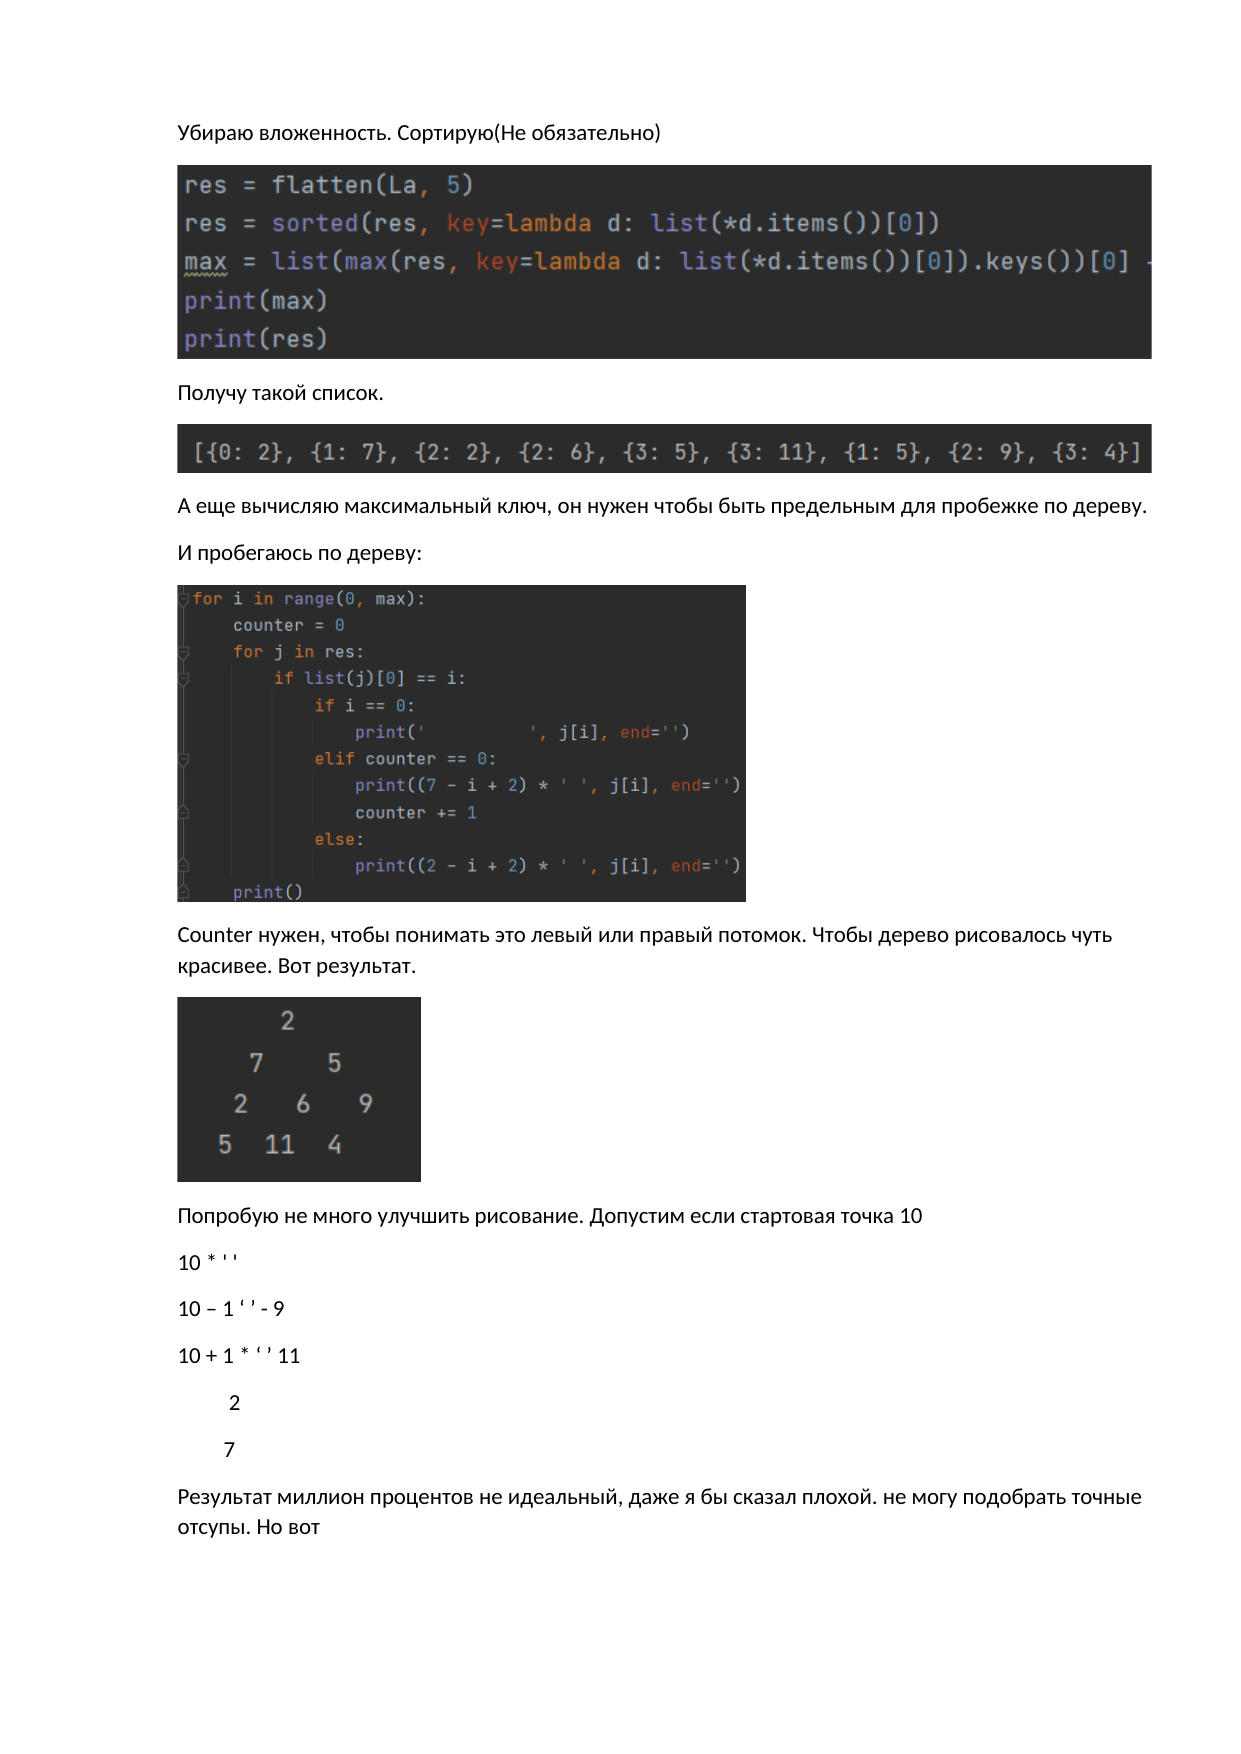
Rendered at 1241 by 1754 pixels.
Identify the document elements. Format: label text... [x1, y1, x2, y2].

text Попробую не много улучшить рисование. Допустим если стартовая точка 10 [177, 1201, 1152, 1229]
text 10 – 1 ‘ ’ - 9 [177, 1294, 1152, 1323]
picture [177, 997, 421, 1182]
text 10 * ' ' [177, 1248, 1152, 1276]
text Counter нужен, чтобы понимать это левый или правый потомок. Чтобы дерево рисовалось чуть красивее. Вот результат. [177, 921, 1152, 979]
text 2 [177, 1388, 1152, 1416]
text Убираю вложенность. Сортирую(Не обязательно) [177, 118, 1152, 146]
text Получу такой список. [177, 378, 1152, 406]
picture [177, 165, 1152, 359]
text И пробегаюсь по дереву: [177, 538, 1152, 566]
picture [177, 424, 1152, 473]
picture [177, 585, 746, 902]
text 10 + 1 * ‘ ’ 11 [177, 1341, 1152, 1369]
text Результат миллион процентов не идеальный, даже я бы сказал плохой. не могу подобрать точные отсупы. Но вот [177, 1482, 1152, 1540]
text 7 [177, 1435, 1152, 1463]
text А еще вычисляю максимальный ключ, он нужен чтобы быть предельным для пробежке по дереву. [177, 491, 1152, 519]
